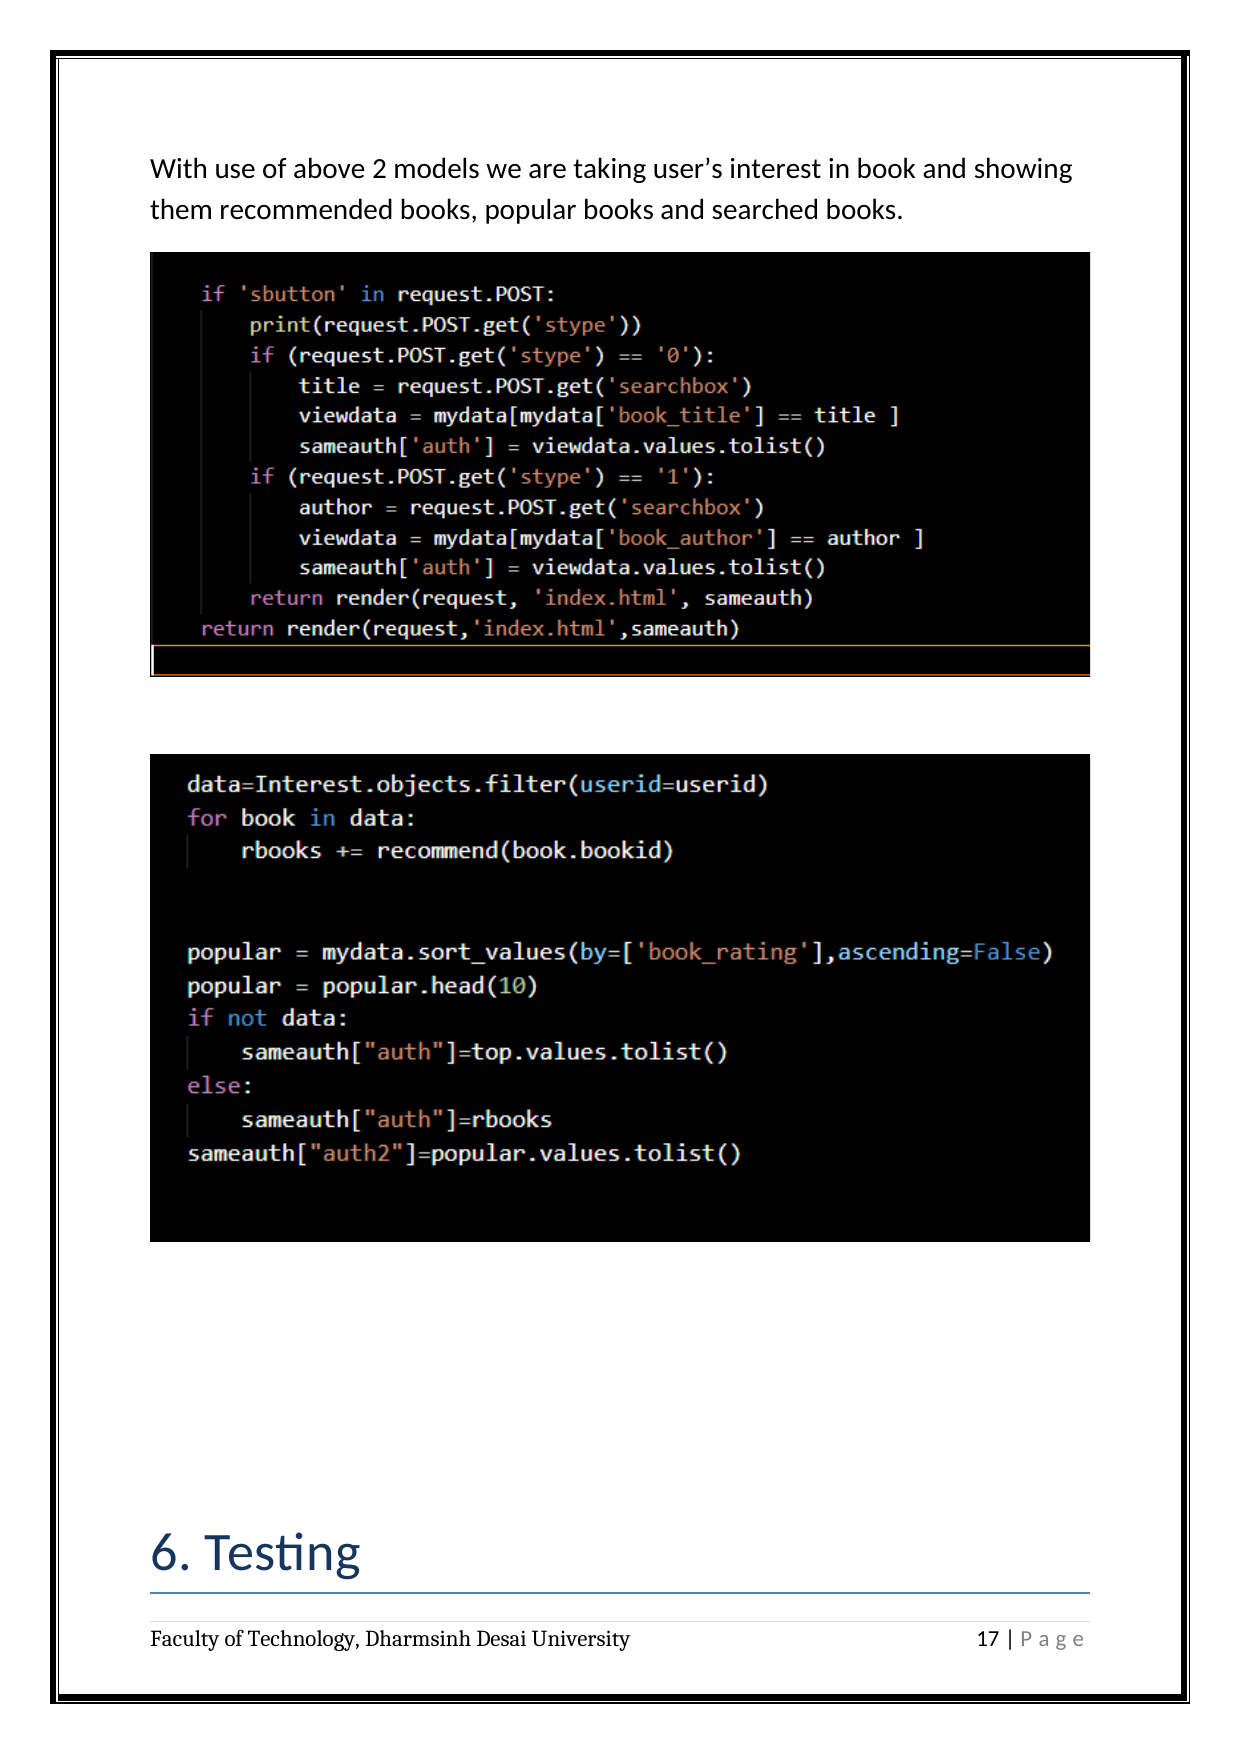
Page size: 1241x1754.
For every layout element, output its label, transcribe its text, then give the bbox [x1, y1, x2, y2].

text With use of above 2 models we are taking user’s interest in book and showing them recommended books, popular books and searched books. [150, 150, 1090, 227]
text 6. Testing [150, 1518, 1090, 1592]
picture [150, 252, 1091, 677]
picture [150, 754, 1091, 1242]
